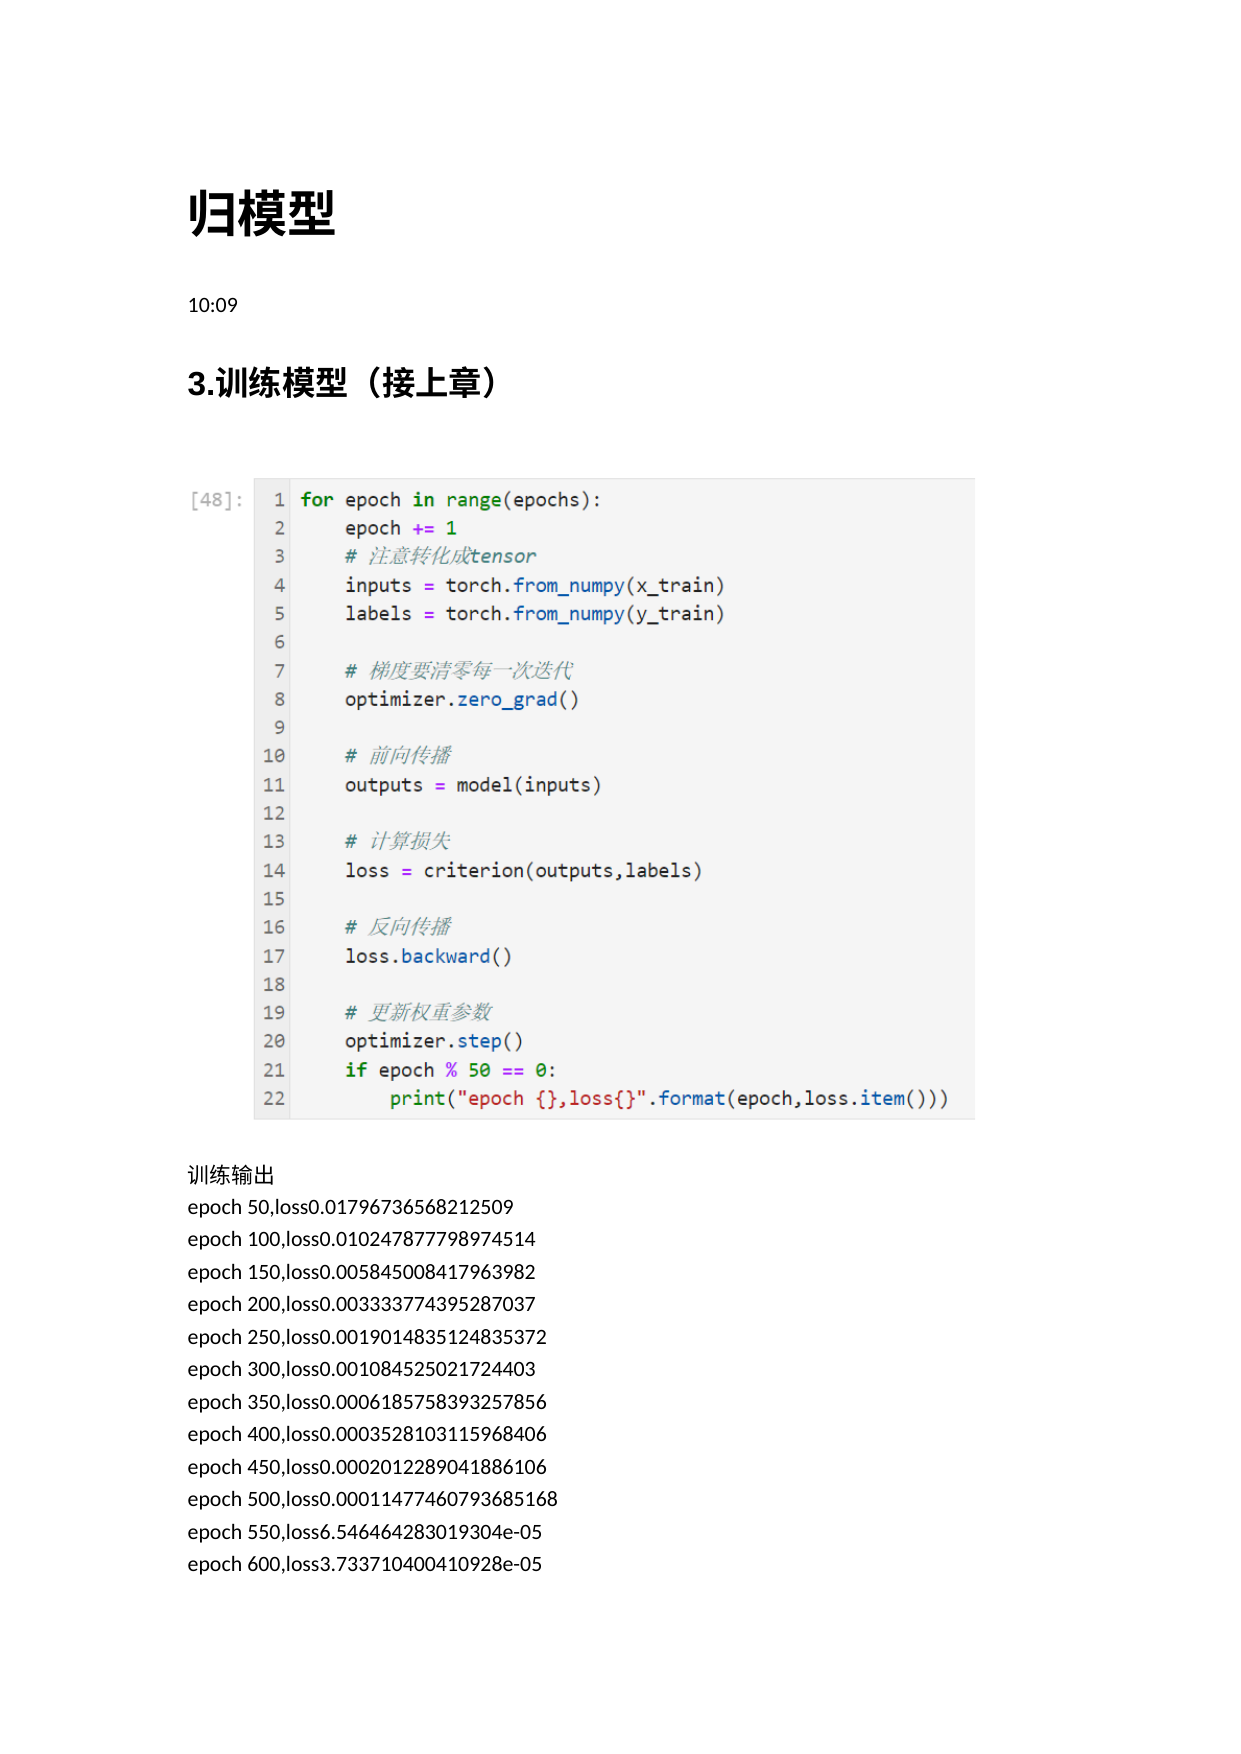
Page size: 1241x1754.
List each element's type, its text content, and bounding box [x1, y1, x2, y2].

text epoch 200,loss0.003333774395287037 [187, 1287, 1053, 1320]
text 训练输出 [187, 1157, 1053, 1190]
picture [187, 475, 976, 1129]
text epoch 550,loss6.546464283019304e-05 [187, 1515, 1053, 1547]
text epoch 100,loss0.010247877798974514 [187, 1222, 1053, 1255]
text epoch 400,loss0.0003528103115968406 [187, 1417, 1053, 1450]
text epoch 300,loss0.001084525021724403 [187, 1352, 1053, 1385]
subtitle 3.训练模型（接上章） [187, 348, 1053, 413]
text 10:09 [187, 289, 1053, 321]
text epoch 350,loss0.0006185758393257856 [187, 1385, 1053, 1417]
text epoch 250,loss0.0019014835124835372 [187, 1320, 1053, 1352]
text epoch 50,loss0.01796736568212509 [187, 1190, 1053, 1222]
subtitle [187, 162, 1053, 259]
text epoch 600,loss3.733710400410928e-05 [187, 1547, 1053, 1580]
text epoch 500,loss0.00011477460793685168 [187, 1482, 1053, 1515]
text epoch 150,loss0.005845008417963982 [187, 1255, 1053, 1287]
text epoch 450,loss0.0002012289041886106 [187, 1450, 1053, 1482]
